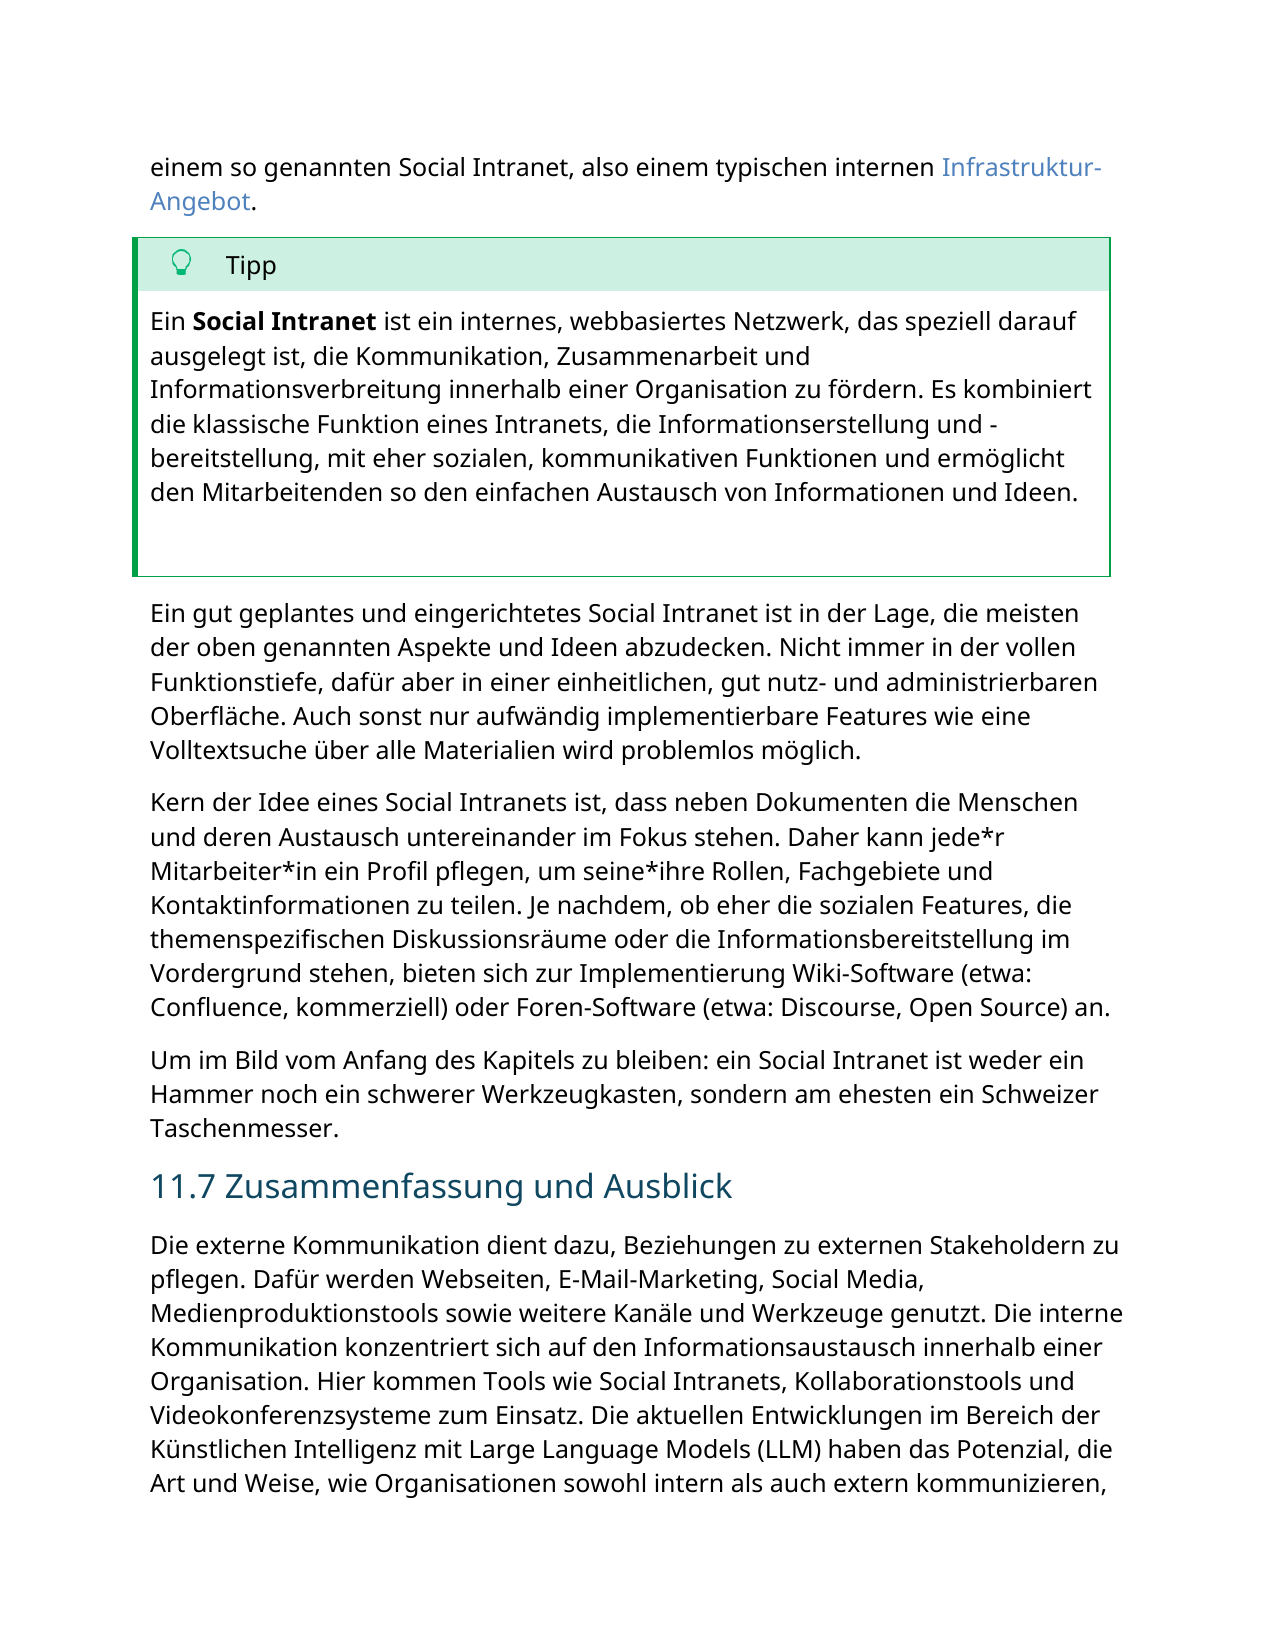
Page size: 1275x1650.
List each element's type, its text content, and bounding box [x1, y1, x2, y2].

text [150, 1227, 1125, 1500]
table_cell Ein Social Intranet ist ein internes, webbasiertes Netzwerk, das speziell darauf ausgelegt ist, die Kommunikation, Zusammenarbeit und Informationsverbreitung innerhalb einer Organisation zu fördern. Es kombiniert die klassische Funktion eines Intranets, die Informationserstellung und -bereitstellung, mit eher sozialen, kommunikativen Funktionen und ermöglicht den Mitarbeitenden so den einfachen Austausch von Informationen und Ideen. [138, 291, 1109, 576]
text Ein gut geplantes und eingerichtetes Social Intranet ist in der Lage, die meisten der oben genannten Aspekte und Ideen abzudecken. Nicht immer in der vollen Funktionstiefe, dafür aber in einer einheitlichen, gut nutz- und administrierbaren Oberfläche. Auch sonst nur aufwändig implementierbare Features wie eine Volltextsuche über alle Materialien wird problemlos möglich. [150, 596, 1125, 766]
text Um im Bild vom Anfang des Kapitels zu bleiben: ein Social Intranet ist weder ein Hammer noch ein schwerer Werkzeugkasten, sondern am ehesten ein Schweizer Taschenmesser. [150, 1042, 1125, 1144]
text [150, 150, 1125, 218]
subtitle 11.7 Zusammenfassung und Ausblick [150, 1163, 1125, 1209]
picture [168, 249, 194, 275]
text Kern der Idee eines Social Intranets ist, dass neben Dokumenten die Menschen und deren Austausch untereinander im Fokus stehen. Daher kann jede*r Mitarbeiter*in ein Profil pflegen, um seine*ihre Rollen, Fachgebiete und Kontaktinformationen zu teilen. Je nachdem, ob eher die sozialen Features, die themenspezifischen Diskussionsräume oder die Informationsbereitstellung im Vordergrund stehen, bieten sich zur Implementierung Wiki-Software (etwa: Confluence, kommerziell) oder Foren-Software (etwa: Discourse, Open Source) an. [150, 785, 1125, 1023]
table_header Tipp [138, 238, 1109, 291]
